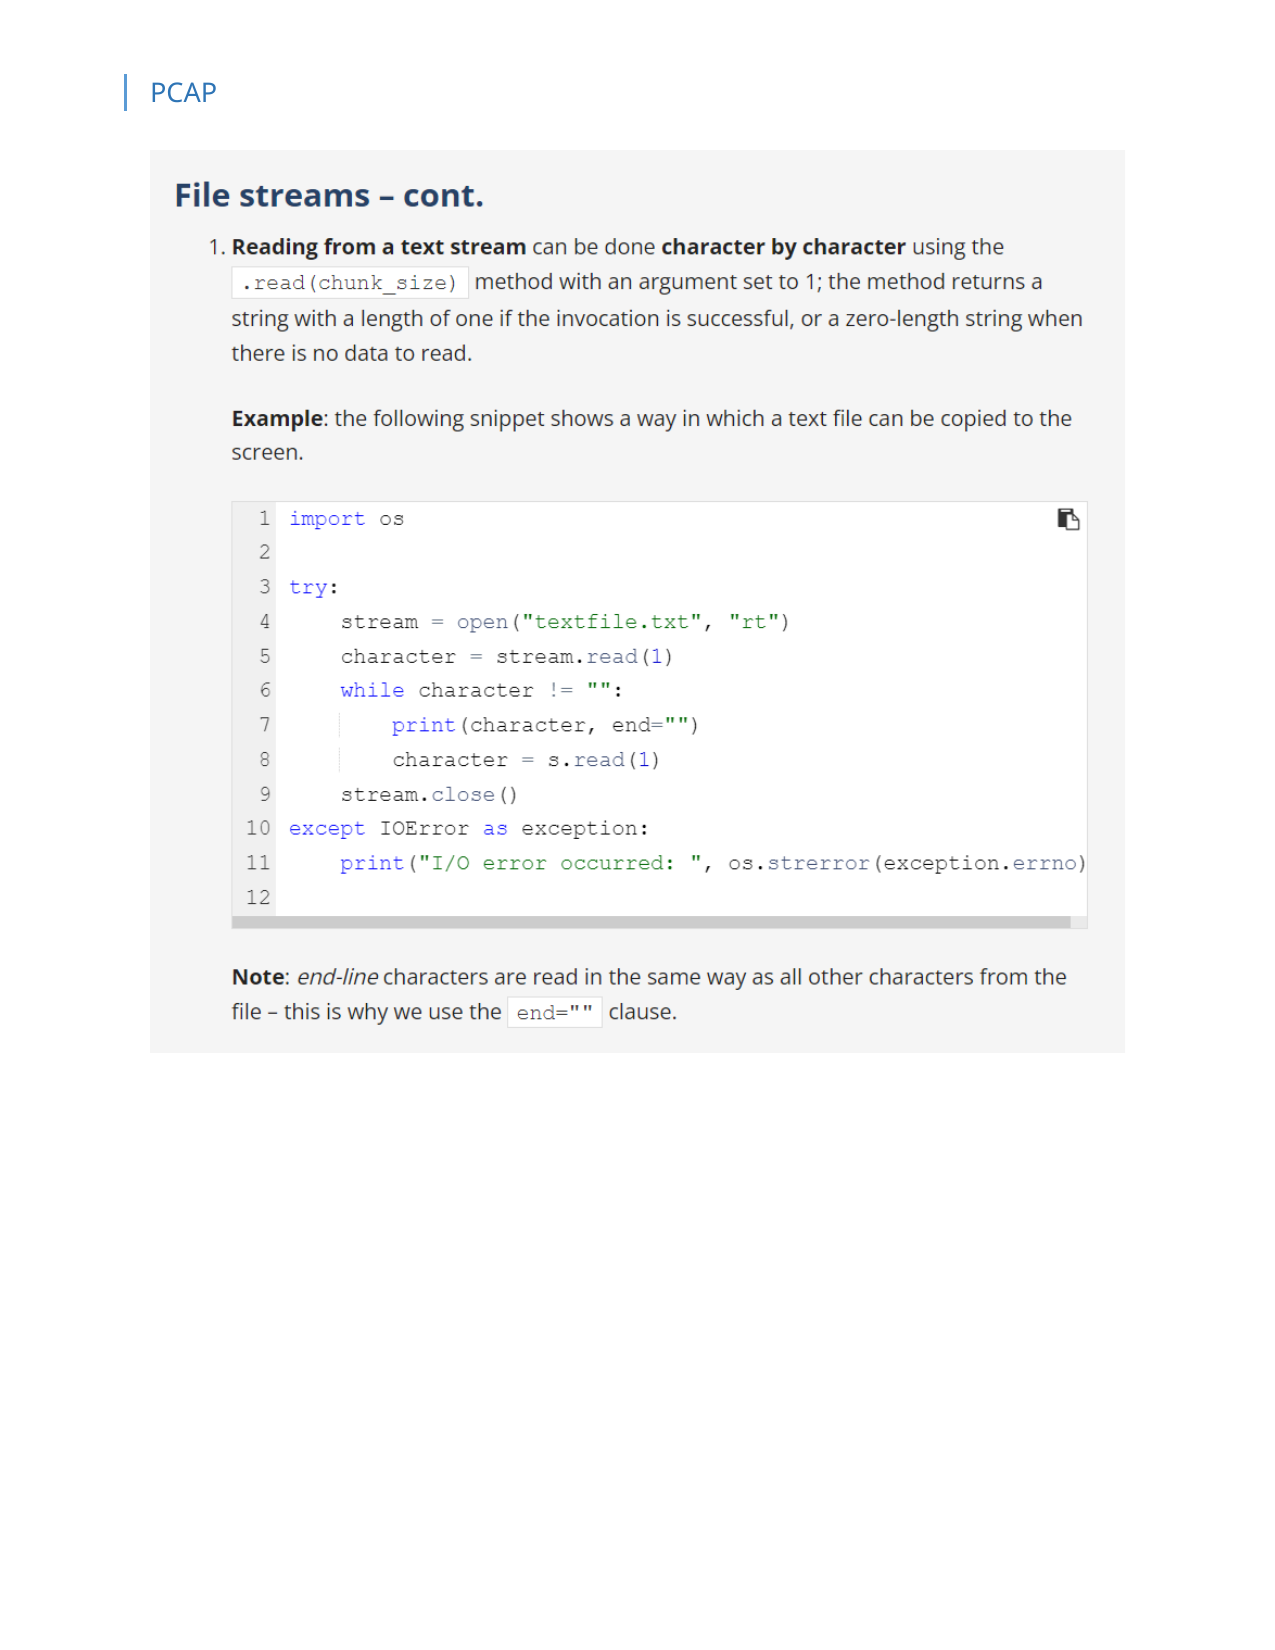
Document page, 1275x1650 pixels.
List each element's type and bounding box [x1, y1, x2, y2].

picture [150, 150, 1125, 1053]
